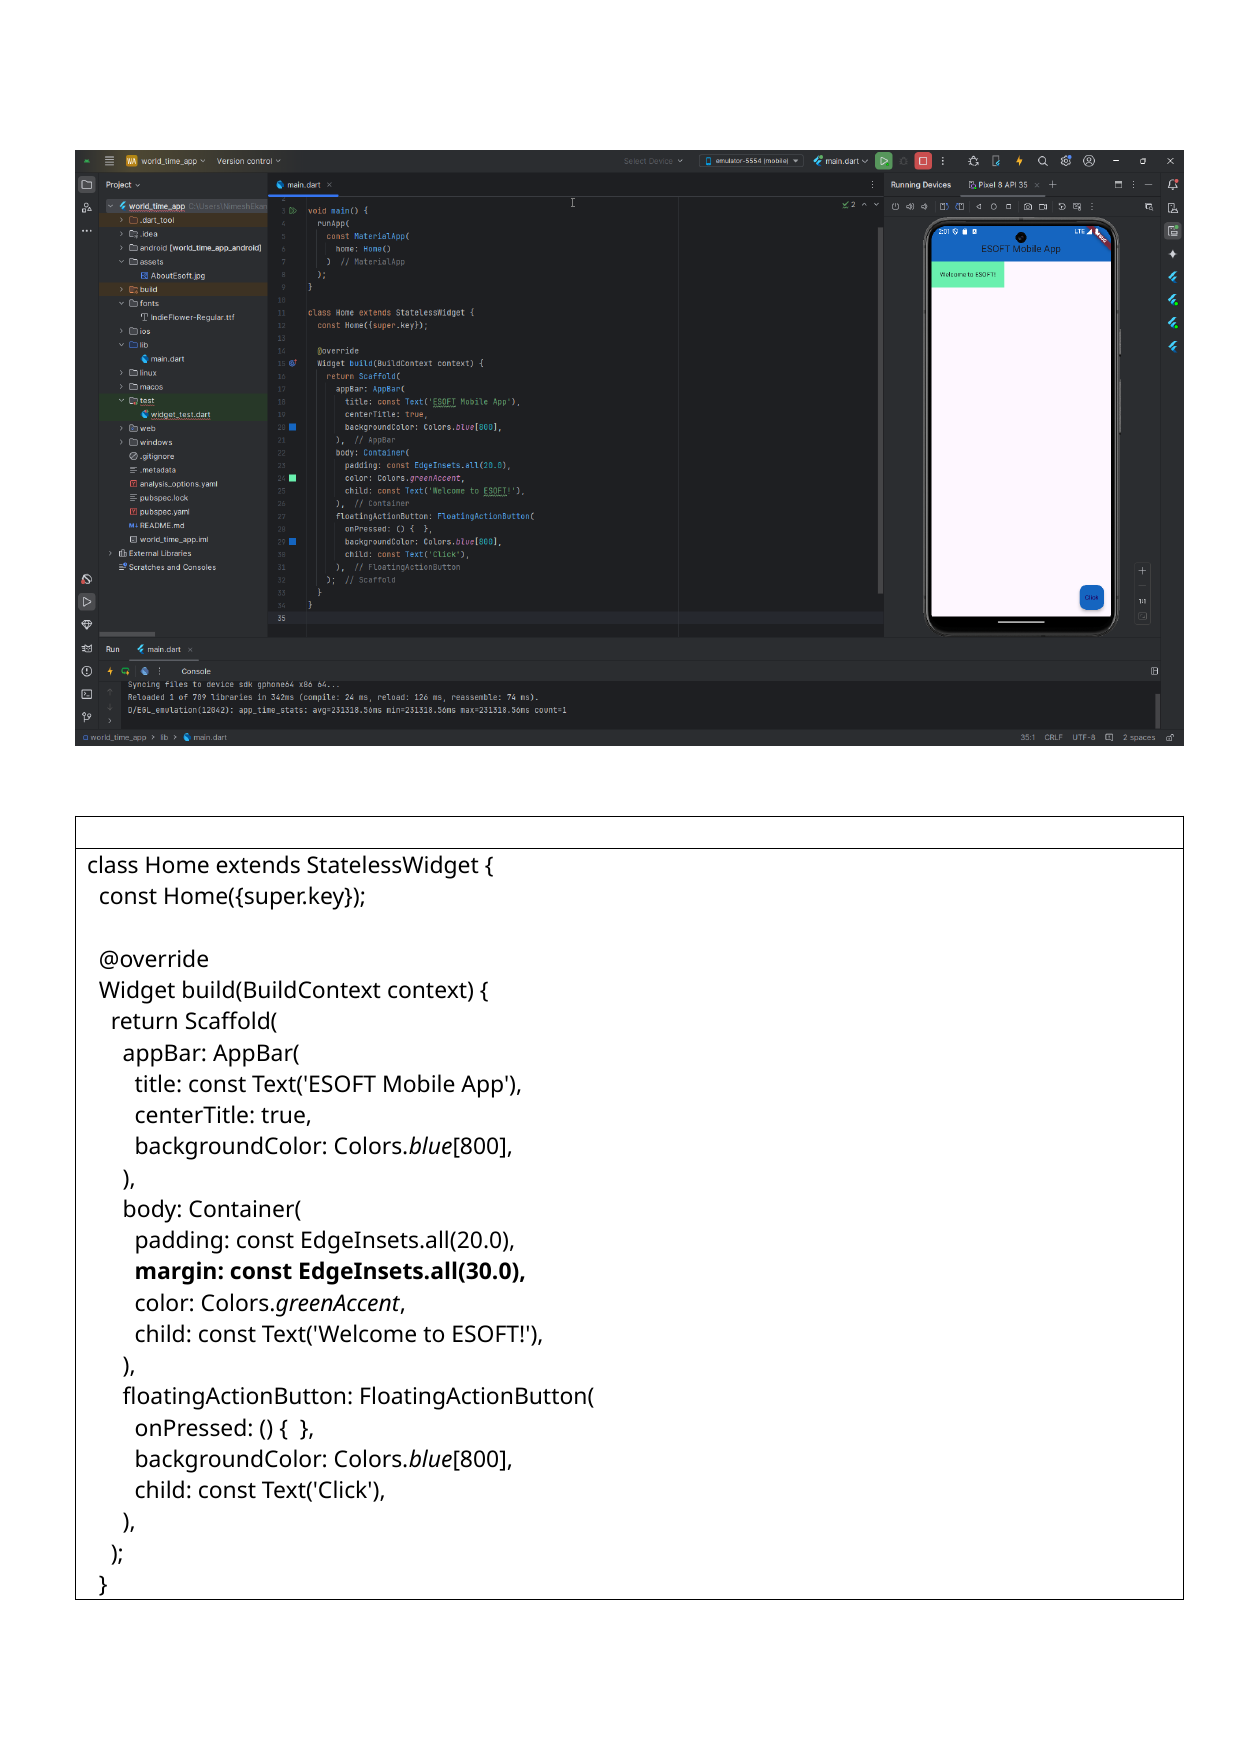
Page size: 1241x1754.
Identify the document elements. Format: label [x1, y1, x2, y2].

table_cell [76, 849, 1183, 1599]
table_header [76, 817, 1183, 848]
picture [75, 150, 1184, 746]
